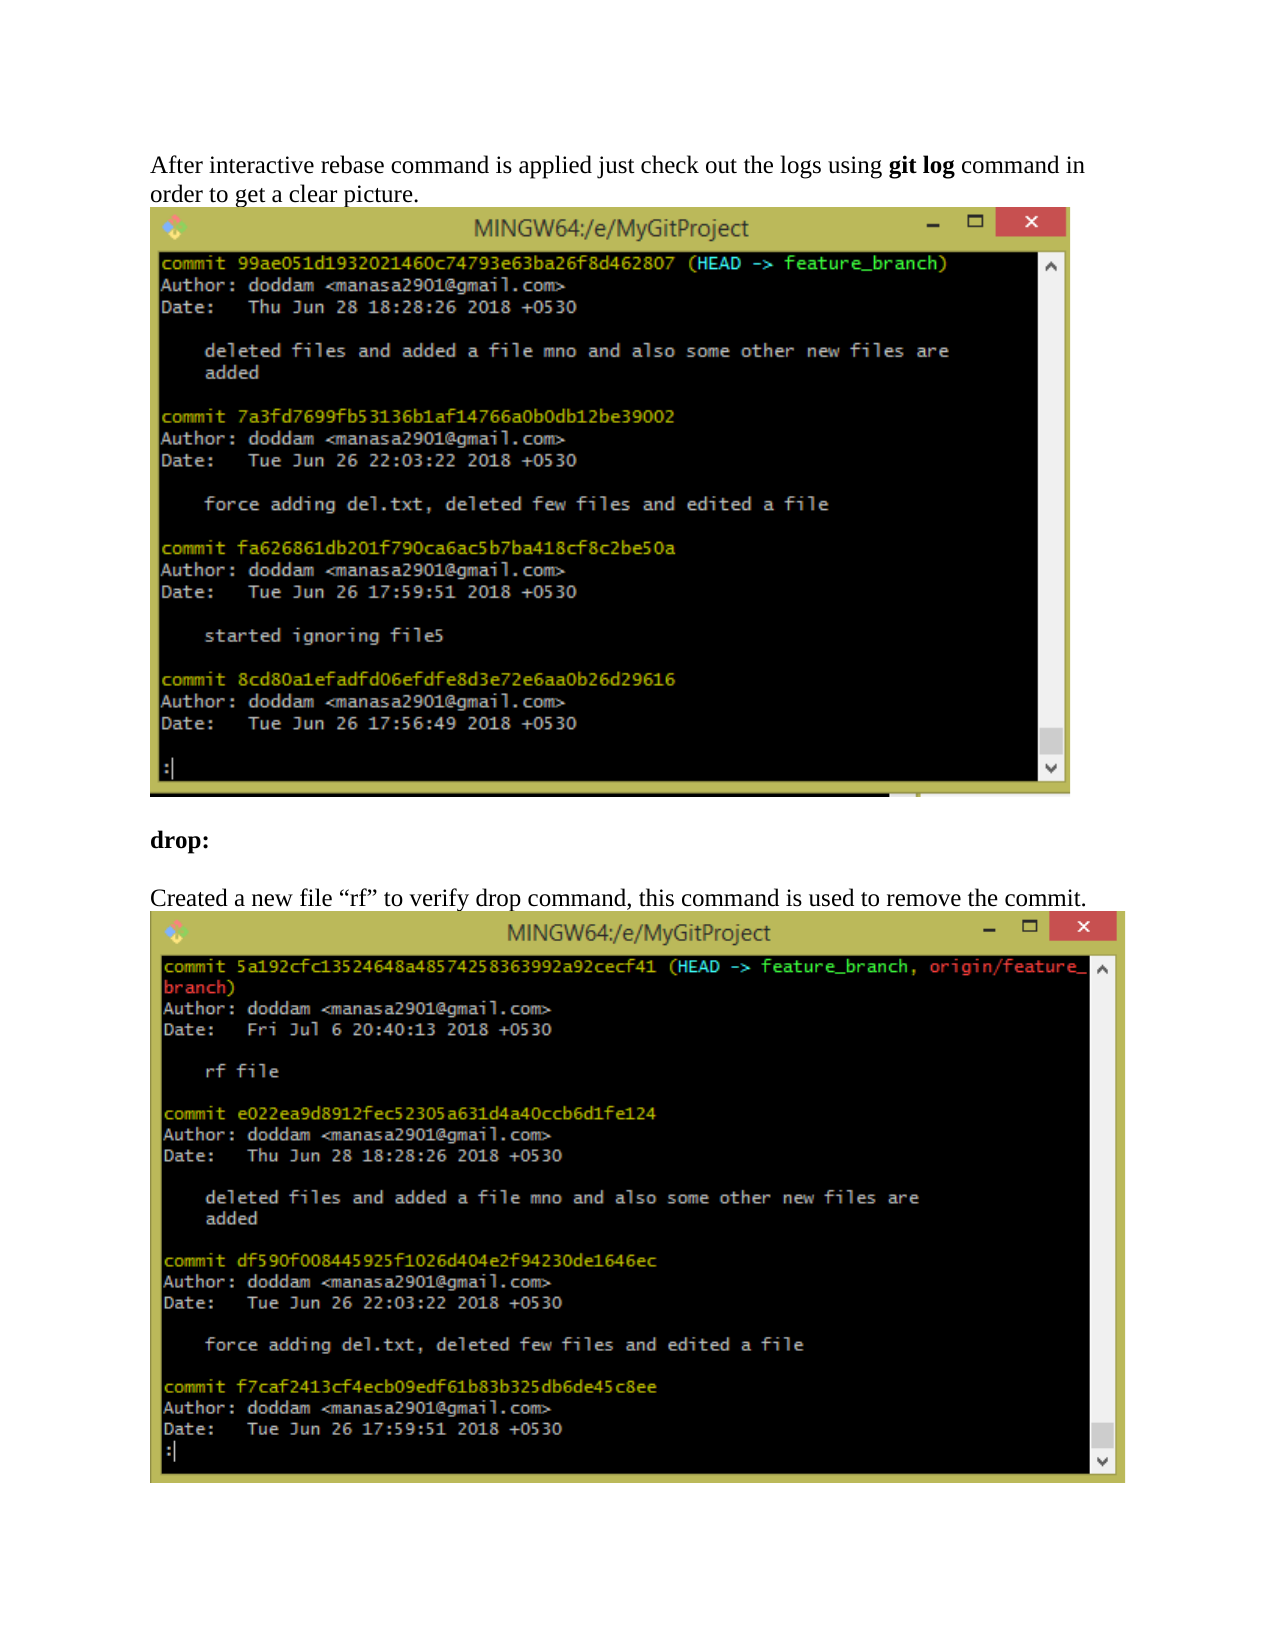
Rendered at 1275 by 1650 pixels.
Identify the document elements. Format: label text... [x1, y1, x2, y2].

text Created a new file “rf” to verify drop command, this command is used to remove the commit. [150, 883, 1125, 911]
text drop: [150, 825, 1125, 854]
picture [150, 207, 1071, 797]
text After interactive rebase command is applied just check out the logs using git log command in order to get a clear picture. [150, 150, 1125, 207]
picture [150, 911, 1125, 1483]
